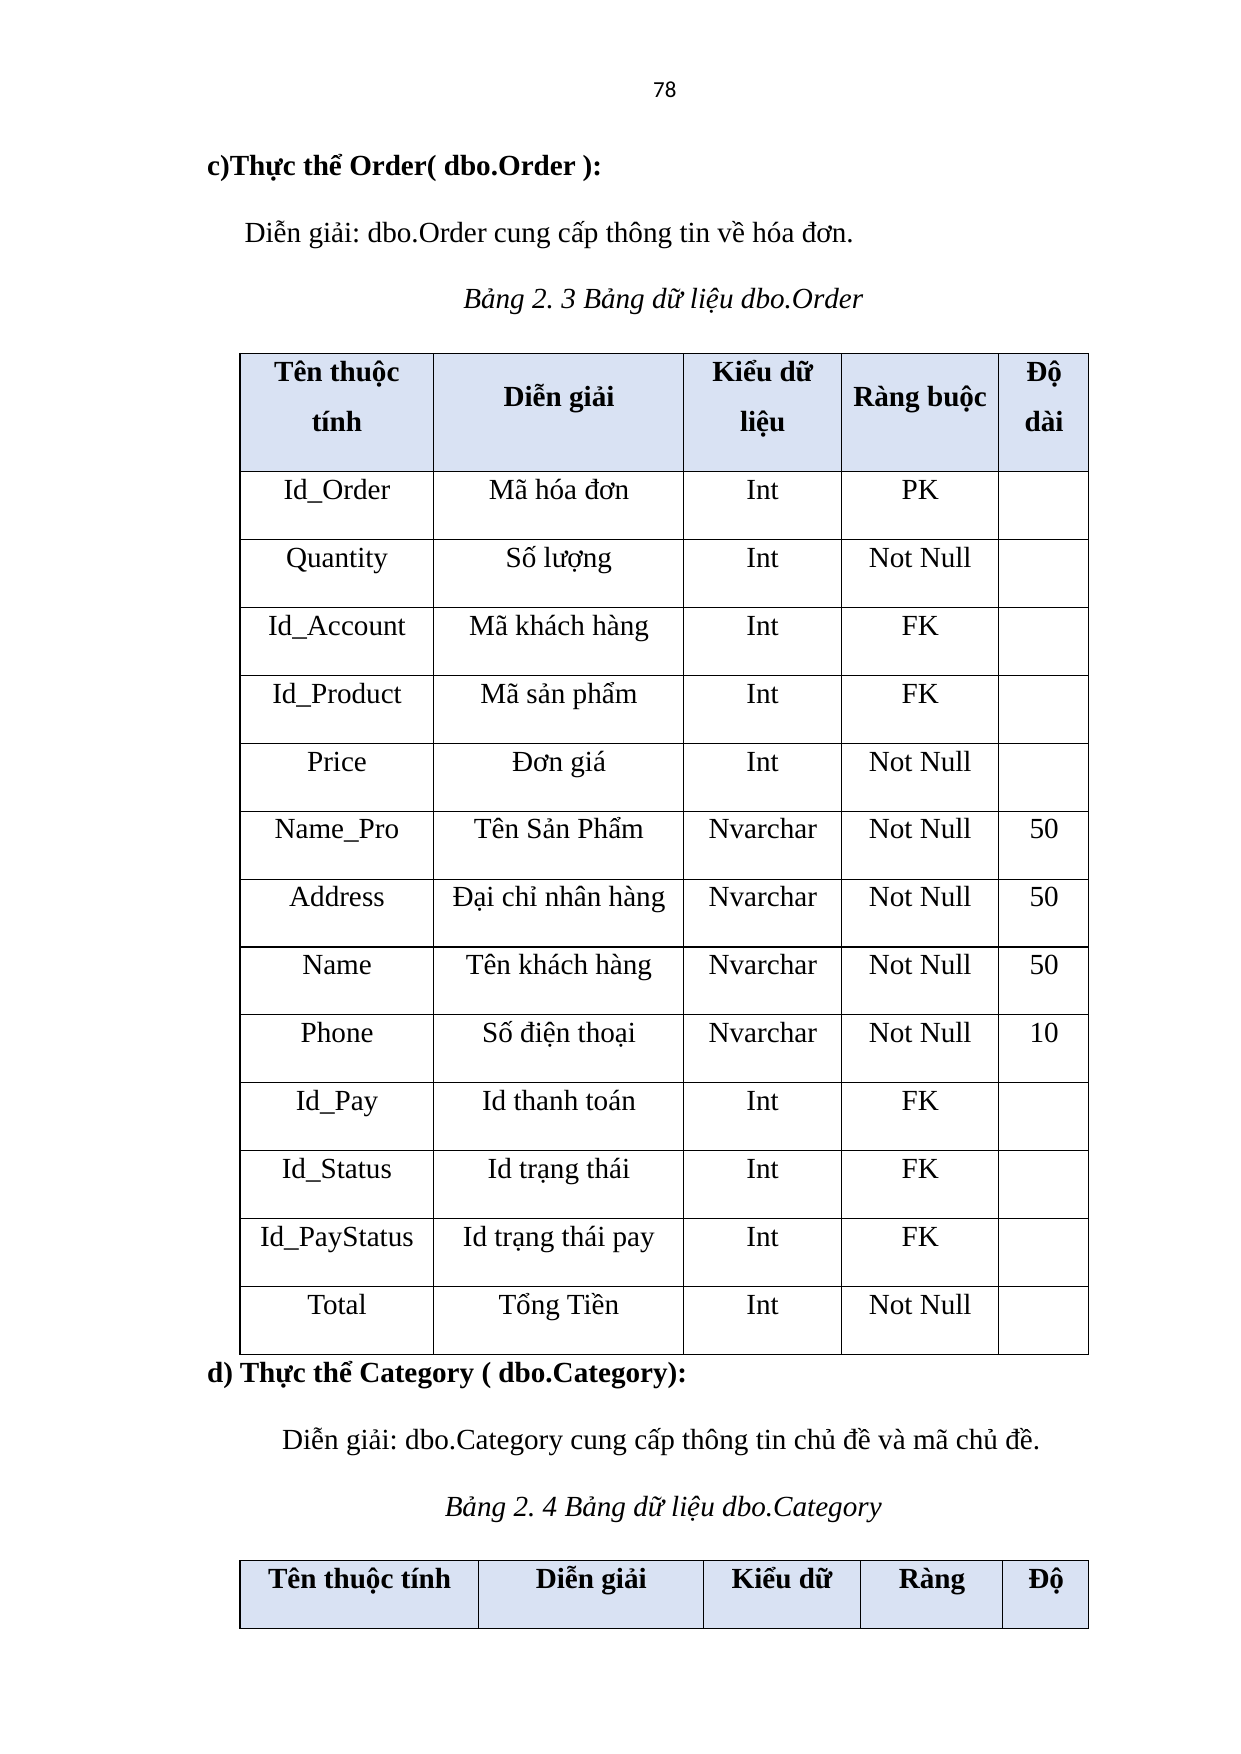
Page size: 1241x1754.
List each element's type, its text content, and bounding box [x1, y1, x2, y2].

text c)Thực thể Order( dbo.Order ): [207, 148, 1122, 181]
table_cell 50 [999, 812, 1088, 878]
text Diễn giải: dbo.Category cung cấp thông tin chủ đề và mã chủ đề. [207, 1422, 1122, 1456]
table_cell Id thanh toán [434, 1083, 683, 1150]
table_cell Đại chỉ nhân hàng [434, 880, 683, 946]
table_cell Total [241, 1287, 433, 1354]
table_cell [999, 608, 1088, 675]
table_cell [999, 1151, 1088, 1218]
table_cell Id_Product [241, 676, 433, 743]
table_cell Not Null [842, 1287, 998, 1354]
table_cell Int [684, 472, 841, 539]
table_header Ràng buộc [842, 354, 998, 471]
table_cell Int [684, 1083, 841, 1150]
table_cell Int [684, 676, 841, 743]
table_header Diễn giải [479, 1561, 703, 1628]
table_header Kiểu dữ liệu [684, 354, 841, 471]
table_cell Nvarchar [684, 880, 841, 946]
table_cell Số lượng [434, 540, 683, 607]
table_cell Id_Account [241, 608, 433, 675]
table_cell Id_PayStatus [241, 1219, 433, 1286]
table_cell [999, 1287, 1088, 1354]
table_cell Int [684, 1287, 841, 1354]
table_cell Address [241, 880, 433, 946]
table_cell Int [684, 608, 841, 675]
table_cell Mã hóa đơn [434, 472, 683, 539]
table_cell Price [241, 744, 433, 811]
table_cell [999, 1083, 1088, 1150]
table_cell Đơn giá [434, 744, 683, 811]
table_cell 10 [999, 1015, 1088, 1082]
table_header Tên thuộc tính [241, 354, 433, 471]
table_cell Nvarchar [684, 812, 841, 878]
table_cell Tổng Tiền [434, 1287, 683, 1354]
table_cell FK [842, 676, 998, 743]
text d) Thực thể Category ( dbo.Category): [207, 1355, 1122, 1388]
table_cell Not Null [842, 744, 998, 811]
table_cell FK [842, 1219, 998, 1286]
table_cell Phone [241, 1015, 433, 1082]
table_cell Tên Sản Phẩm [434, 812, 683, 878]
table_cell [999, 744, 1088, 811]
table_header Diễn giải [434, 354, 683, 471]
table_cell Nvarchar [684, 948, 841, 1014]
table_header Kiểu dữ liệu [704, 1561, 860, 1628]
table_cell Id trạng thái [434, 1151, 683, 1218]
table_cell [999, 540, 1088, 607]
table_cell Mã khách hàng [434, 608, 683, 675]
table_cell Quantity [241, 540, 433, 607]
table_cell Not Null [842, 1015, 998, 1082]
table_cell 50 [999, 948, 1088, 1014]
table_cell Int [684, 1151, 841, 1218]
table_cell Tên khách hàng [434, 948, 683, 1014]
table_cell Số điện thoại [434, 1015, 683, 1082]
table_cell [999, 472, 1088, 539]
table_cell [999, 1219, 1088, 1286]
table_cell Not Null [842, 540, 998, 607]
table_cell 50 [999, 880, 1088, 946]
table_cell FK [842, 608, 998, 675]
table_cell FK [842, 1083, 998, 1150]
text Bảng 2. 4 Bảng dữ liệu dbo.Category [207, 1489, 1122, 1522]
table_cell Int [684, 540, 841, 607]
text Diễn giải: dbo.Order cung cấp thông tin về hóa đơn. [207, 215, 1122, 248]
table_cell Id_Status [241, 1151, 433, 1218]
table_cell Id_Pay [241, 1083, 433, 1150]
table_cell [999, 676, 1088, 743]
table_cell Int [684, 1219, 841, 1286]
table_cell Mã sản phẩm [434, 676, 683, 743]
table_cell Name [241, 948, 433, 1014]
table_header Độ dài [1003, 1561, 1088, 1628]
table_cell Id trạng thái pay [434, 1219, 683, 1286]
table_cell PK [842, 472, 998, 539]
table_cell Name_Pro [241, 812, 433, 878]
table_cell Nvarchar [684, 1015, 841, 1082]
table_header Ràng buộc [861, 1561, 1002, 1628]
table_cell FK [842, 1151, 998, 1218]
table_cell Not Null [842, 812, 998, 878]
table_header Tên thuộc tính [241, 1561, 478, 1628]
table_header Độ dài [999, 354, 1088, 471]
text Bảng 2. 3 Bảng dữ liệu dbo.Order [207, 282, 1122, 315]
table_cell Not Null [842, 948, 998, 1014]
table_cell Int [684, 744, 841, 811]
table_cell Id_Order [241, 472, 433, 539]
table_cell Not Null [842, 880, 998, 946]
